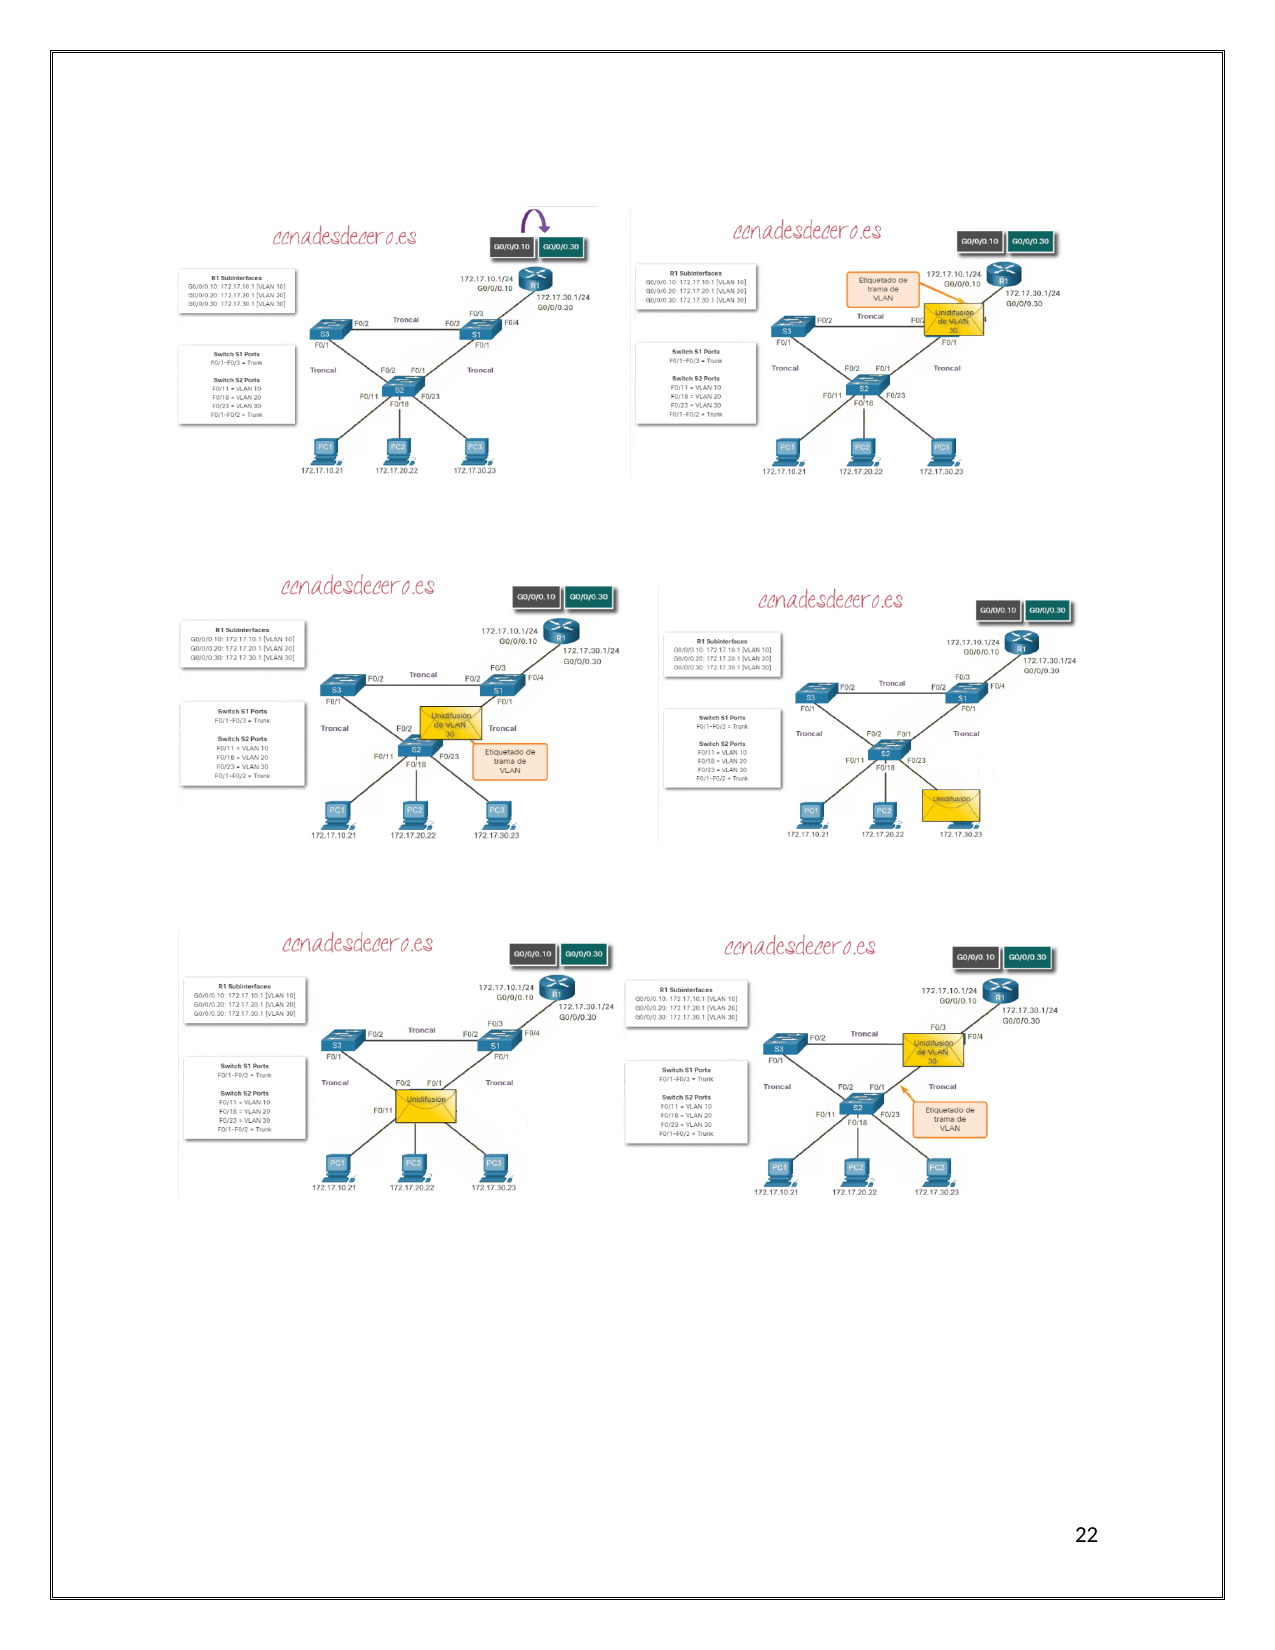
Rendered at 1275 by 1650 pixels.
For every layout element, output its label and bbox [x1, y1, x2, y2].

picture [655, 587, 1085, 841]
picture [177, 929, 618, 1197]
picture [177, 206, 598, 478]
picture [628, 208, 1070, 478]
picture [623, 932, 1063, 1197]
picture [177, 567, 624, 841]
